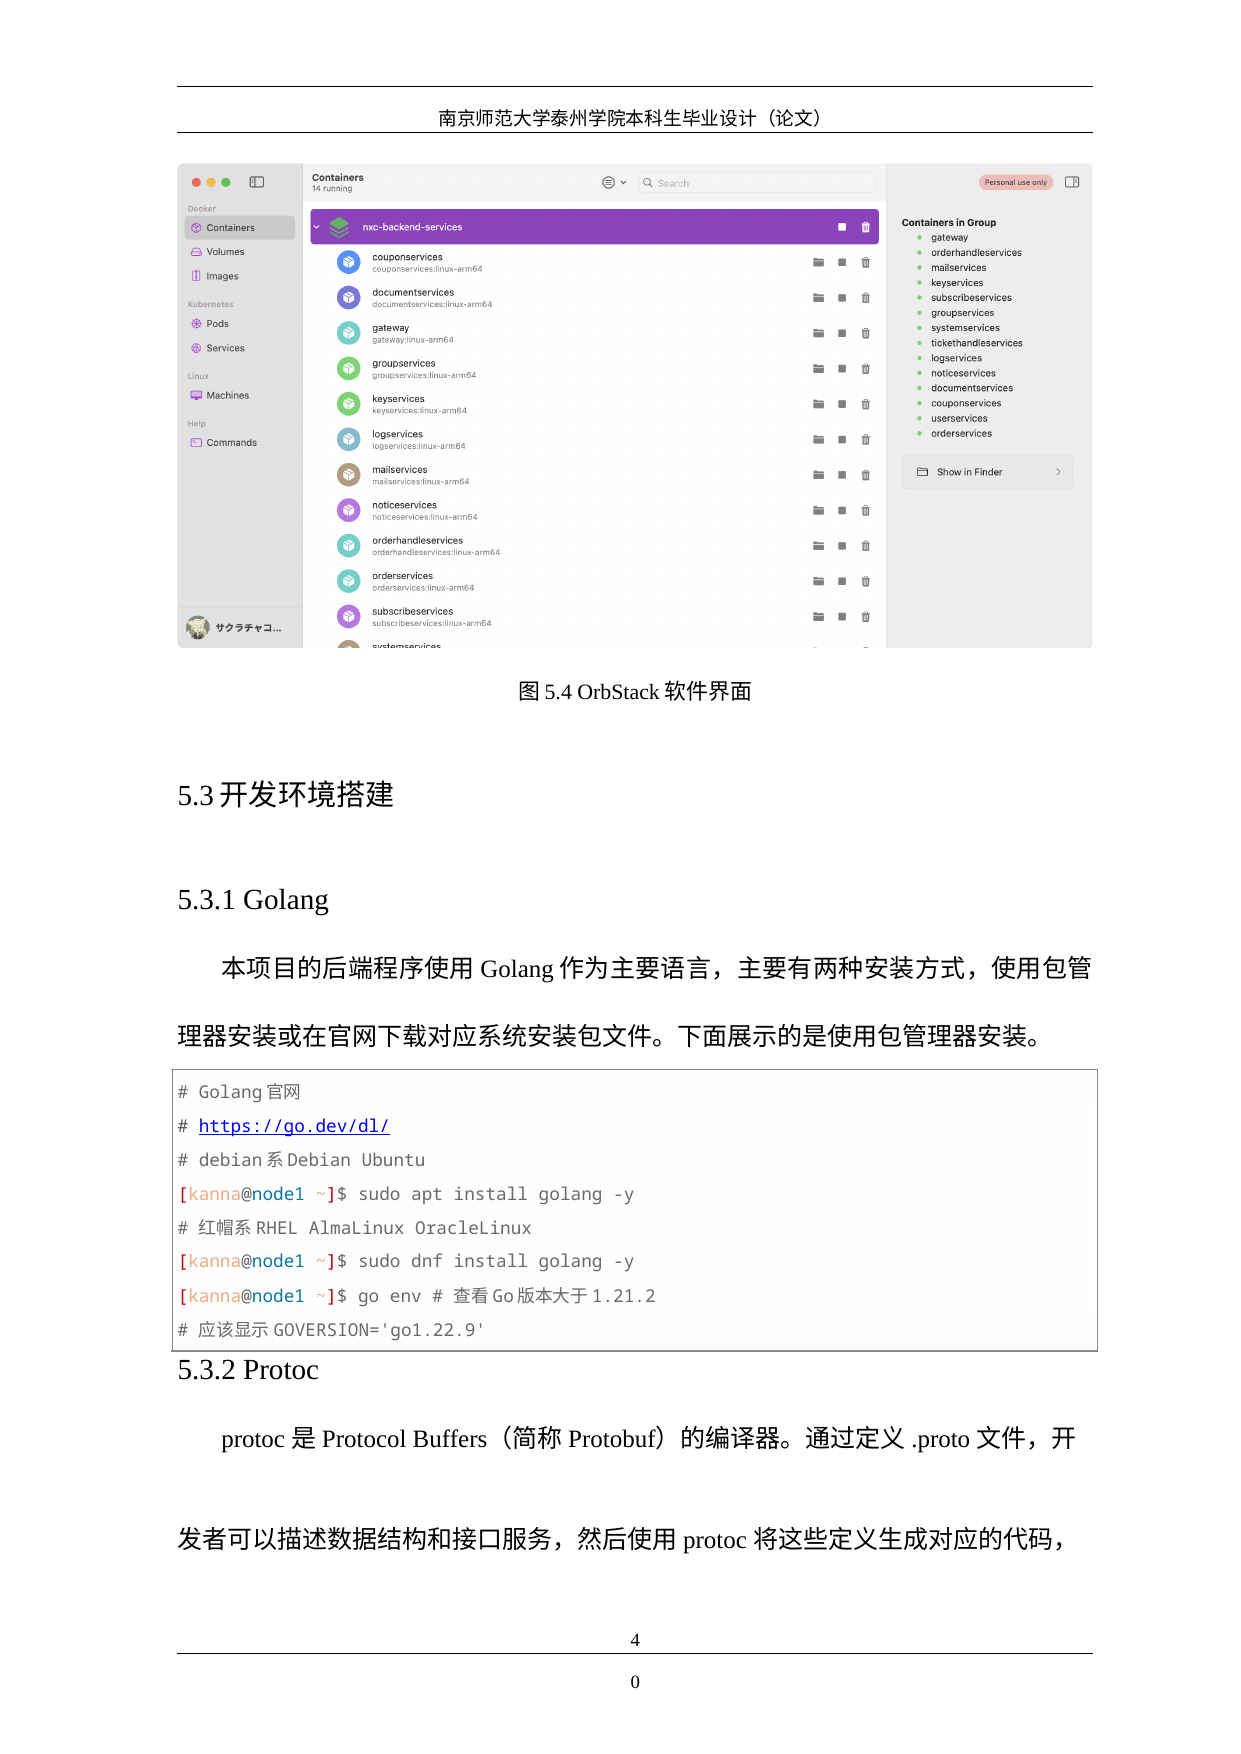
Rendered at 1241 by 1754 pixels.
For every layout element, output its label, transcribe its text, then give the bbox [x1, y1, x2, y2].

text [177, 1402, 1093, 1572]
picture [177, 163, 1093, 648]
text # 应该显示 GOVERSION='go1.22.9' [173, 1306, 1097, 1350]
subtitle 5.3开发环境搭建 [177, 758, 1093, 826]
text # debian系Debian Ubuntu [177, 1142, 1093, 1176]
text # Golang官网 [173, 1070, 1097, 1108]
text # 红帽系 RHEL AlmaLinux OracleLinux [177, 1210, 1093, 1244]
text 图5.4 OrbStack软件界面 [177, 673, 1093, 707]
text # https://go.dev/dl/ [177, 1108, 1093, 1142]
text 5.3.1 Golang [177, 882, 1093, 916]
text [kanna@node1 ~]$ sudo apt install golang -y [177, 1176, 1093, 1210]
text 5.3.2 Protoc [177, 1352, 1093, 1386]
text [kanna@node1 ~]$ go env # 查看Go版本大于1.21.2 [177, 1278, 1093, 1306]
text [kanna@node1 ~]$ sudo dnf install golang -y [177, 1244, 1093, 1278]
text 本项目的后端程序使用Golang作为主要语言，主要有两种安装方式，使用包管理器安装或在官网下载对应系统安装包文件。下面展示的是使用包管理器安装。 [177, 933, 1093, 1068]
